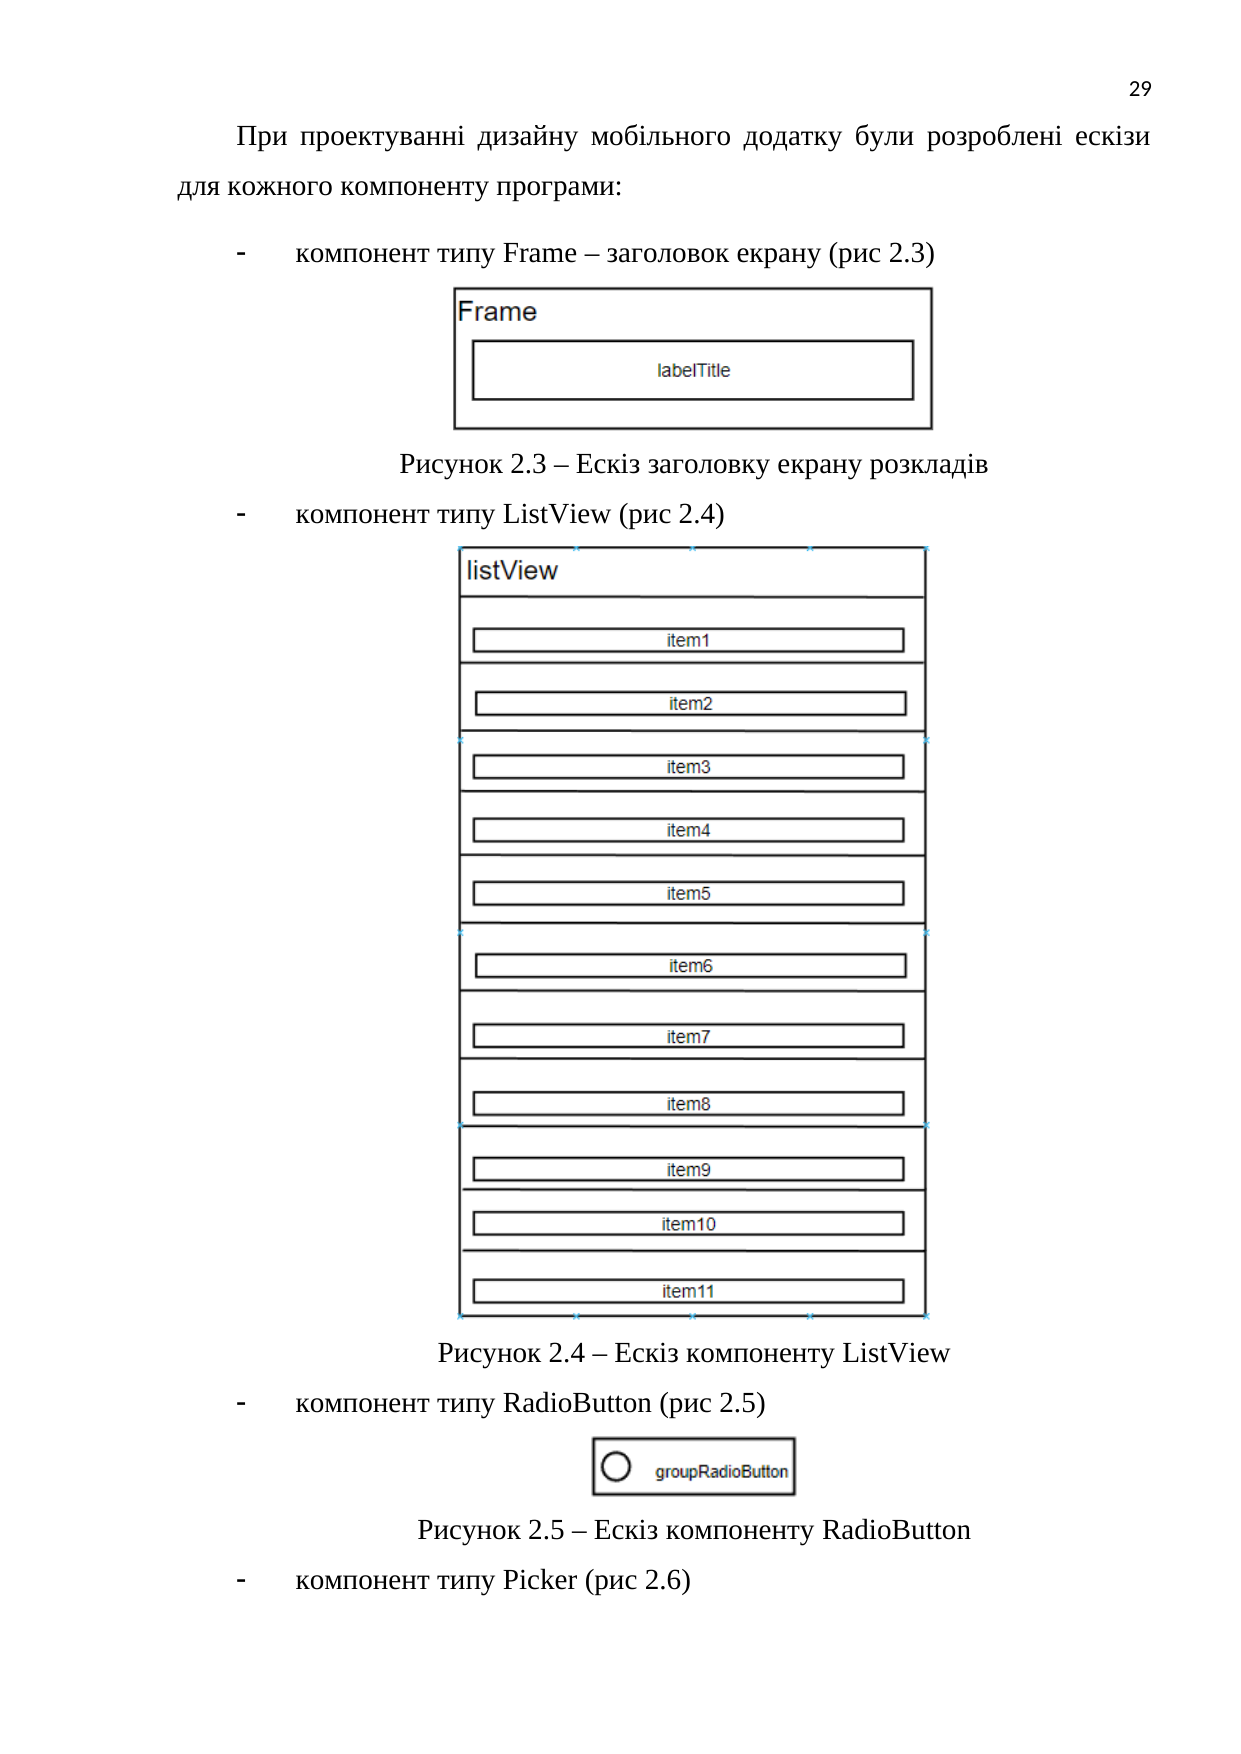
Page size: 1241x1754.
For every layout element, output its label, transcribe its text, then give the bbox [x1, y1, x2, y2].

list Рисунок 2.5 – Ескіз компоненту RadioButton [177, 1512, 1152, 1546]
picture [590, 1435, 798, 1499]
list Рисунок 2.4 – Ескіз компоненту ListView [177, 1335, 1152, 1368]
list компонент типу ListView (рис 2.4) [177, 496, 1152, 530]
list компонент типу Frame – заголовок екрану (рис 2.3) [177, 235, 1152, 269]
picture [452, 285, 936, 433]
list компонент типу Picker (рис 2.6) [177, 1562, 1152, 1596]
list Рисунок 2.3 – Ескіз заголовку екрану розкладів [177, 446, 1152, 480]
text При проектуванні дизайну мобільного додатку були розроблені ескізи для кожного компоненту програми: [177, 118, 1152, 202]
list компонент типу RadioButton (рис 2.5) [177, 1385, 1152, 1419]
picture [457, 546, 931, 1321]
